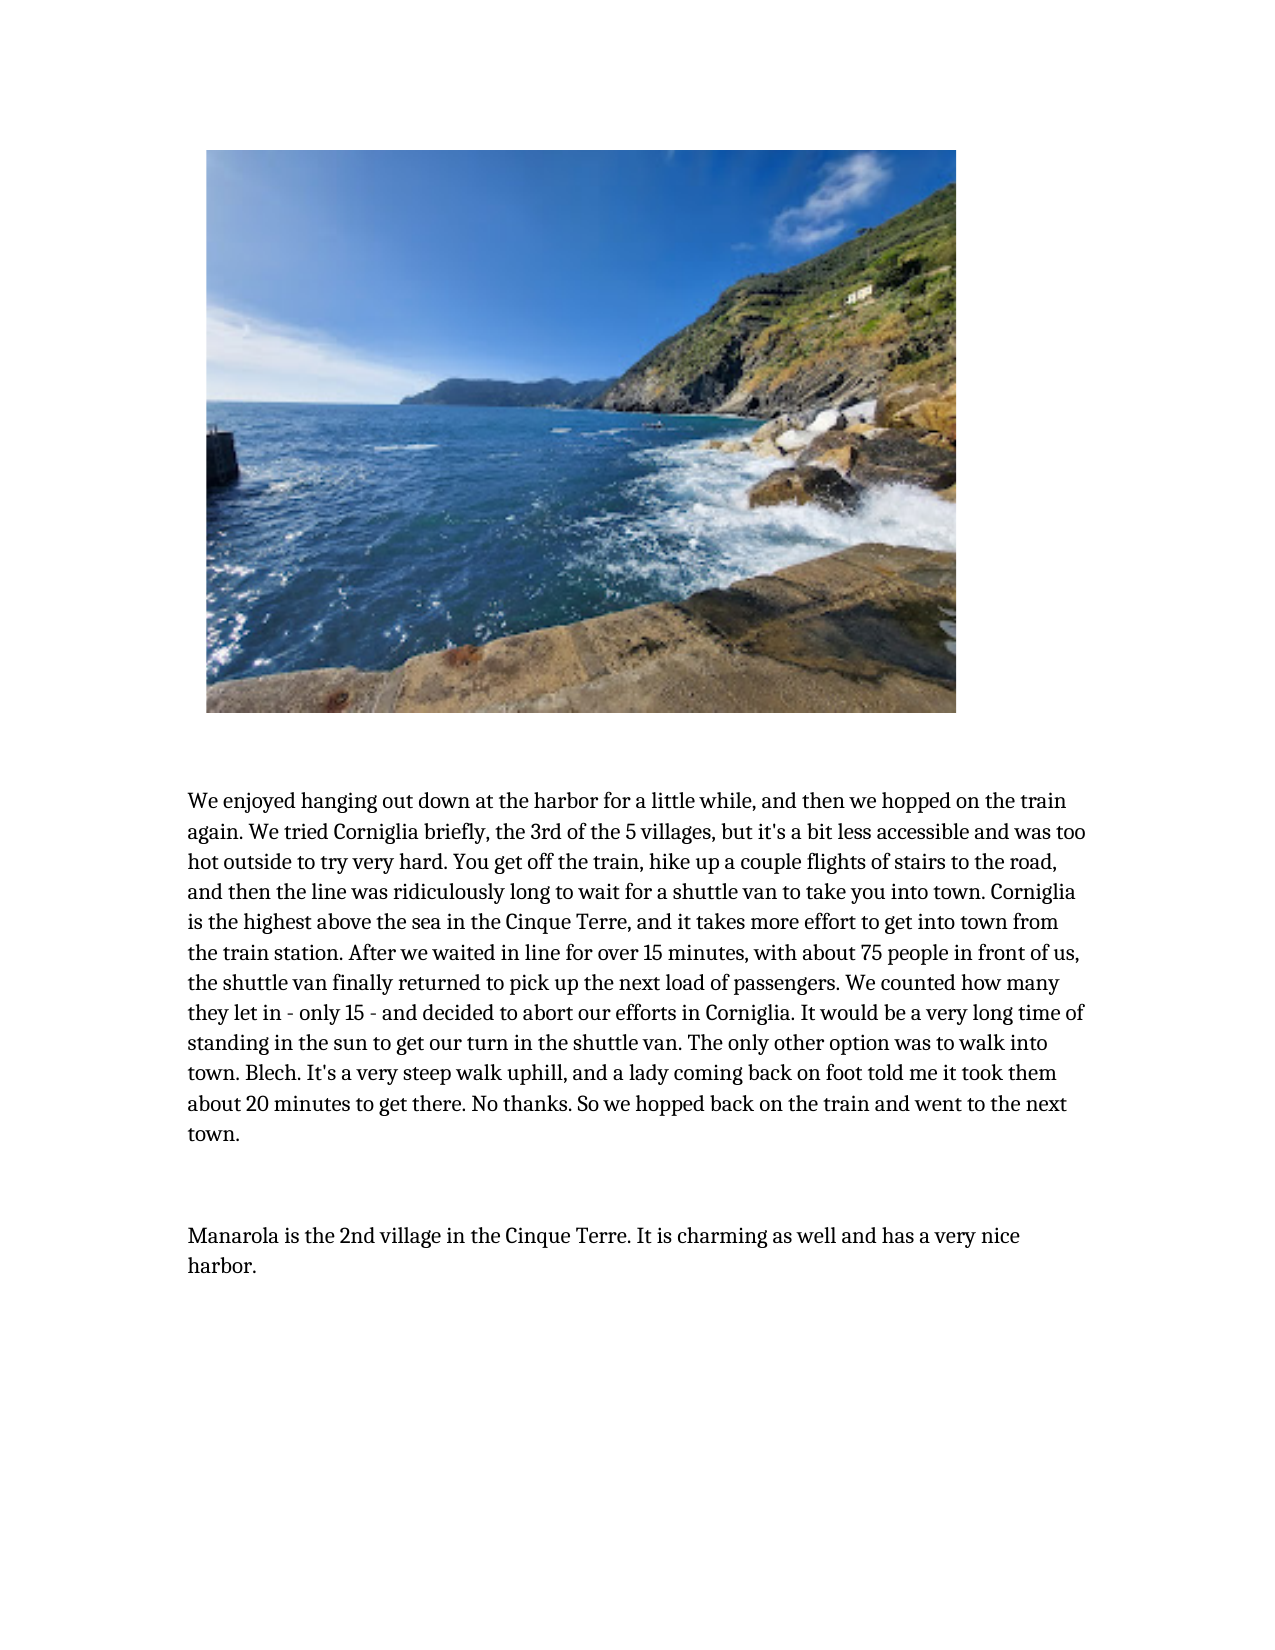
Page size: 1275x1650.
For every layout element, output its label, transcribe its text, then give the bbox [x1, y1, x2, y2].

picture [206, 150, 957, 713]
text We enjoyed hanging out down at the harbor for a little while, and then we hopped on the train again. We tried Corniglia briefly, the 3rd of the 5 villages, but it's a bit less accessible and was too hot outside to try very hard. You get off the train, hike up a couple flights of stairs to the road, and then the line was ridiculously long to wait for a shuttle van to take you into town. Corniglia is the highest above the sea in the Cinque Terre, and it takes more effort to get into town from the train station. After we waited in line for over 15 minutes, with about 75 people in front of us, the shuttle van finally returned to pick up the next load of passengers. We counted how many they let in - only 15 - and decided to abort our efforts in Corniglia. It would be a very long time of standing in the sun to get our turn in the shuttle van. The only other option was to walk into town. Blech. It's a very steep walk uphill, and a lady coming back on foot told me it took them about 20 minutes to get there. No thanks. So we hopped back on the train and went to the next town. [187, 788, 1087, 1147]
text Manarola is the 2nd village in the Cinque Terre. It is charming as well and has a very nice harbor. [187, 1223, 1087, 1279]
